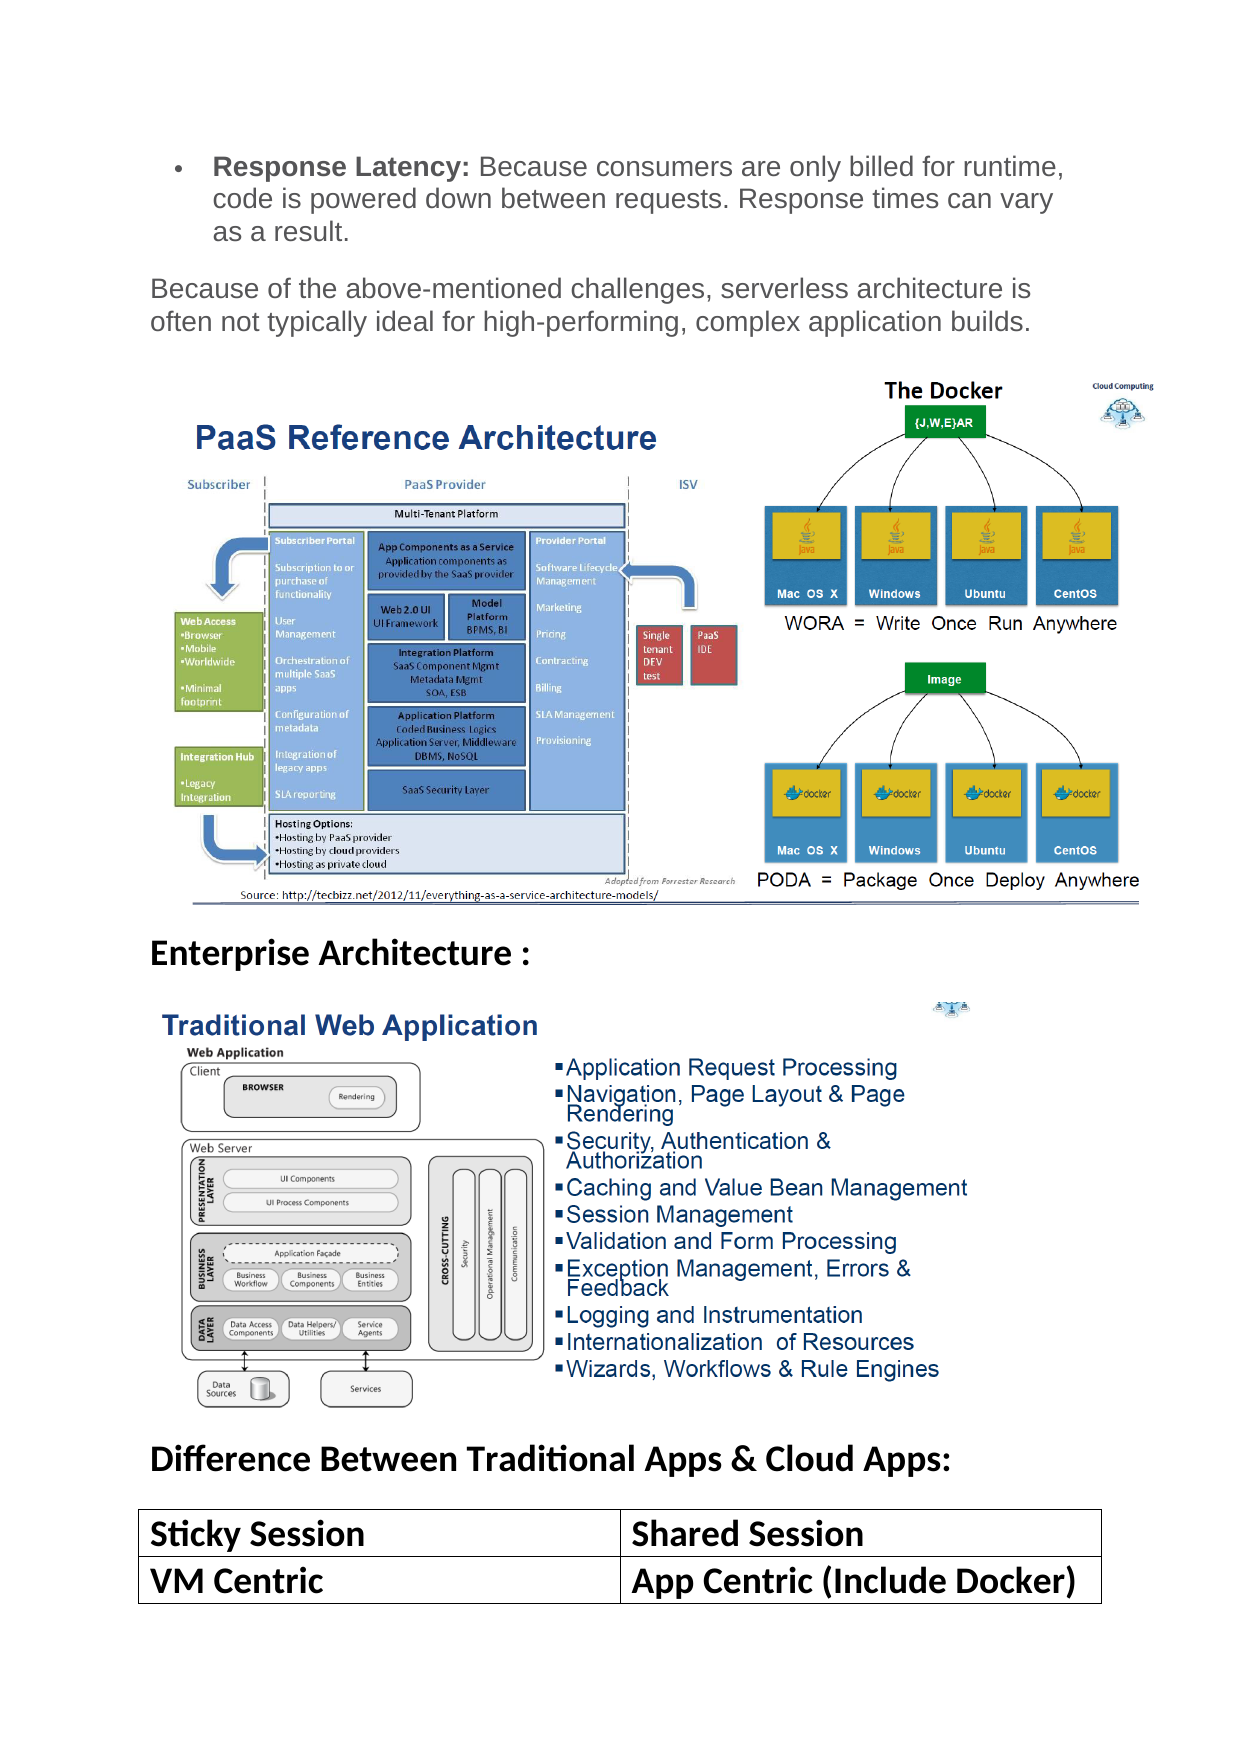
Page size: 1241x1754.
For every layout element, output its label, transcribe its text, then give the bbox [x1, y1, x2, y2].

text Because of the above-mentioned challenges, serverless architecture is often not typically ideal for high-performing, complex application builds. [150, 272, 1090, 337]
text Enterprise Architecture : [150, 929, 1090, 975]
picture [150, 377, 1161, 905]
table_cell VM Centric [139, 1557, 620, 1603]
table_cell App Centric (Include Docker) [621, 1557, 1101, 1603]
text Difference Between Traditional Apps & Cloud Apps: [150, 1435, 1090, 1481]
list Response Latency: Because consumers are only billed for runtime, code is powered down between requests. Response times can vary as a result. [175, 150, 1090, 247]
table_header Shared Session [621, 1510, 1101, 1556]
table_header Sticky Session [139, 1510, 620, 1556]
picture [150, 1002, 971, 1411]
